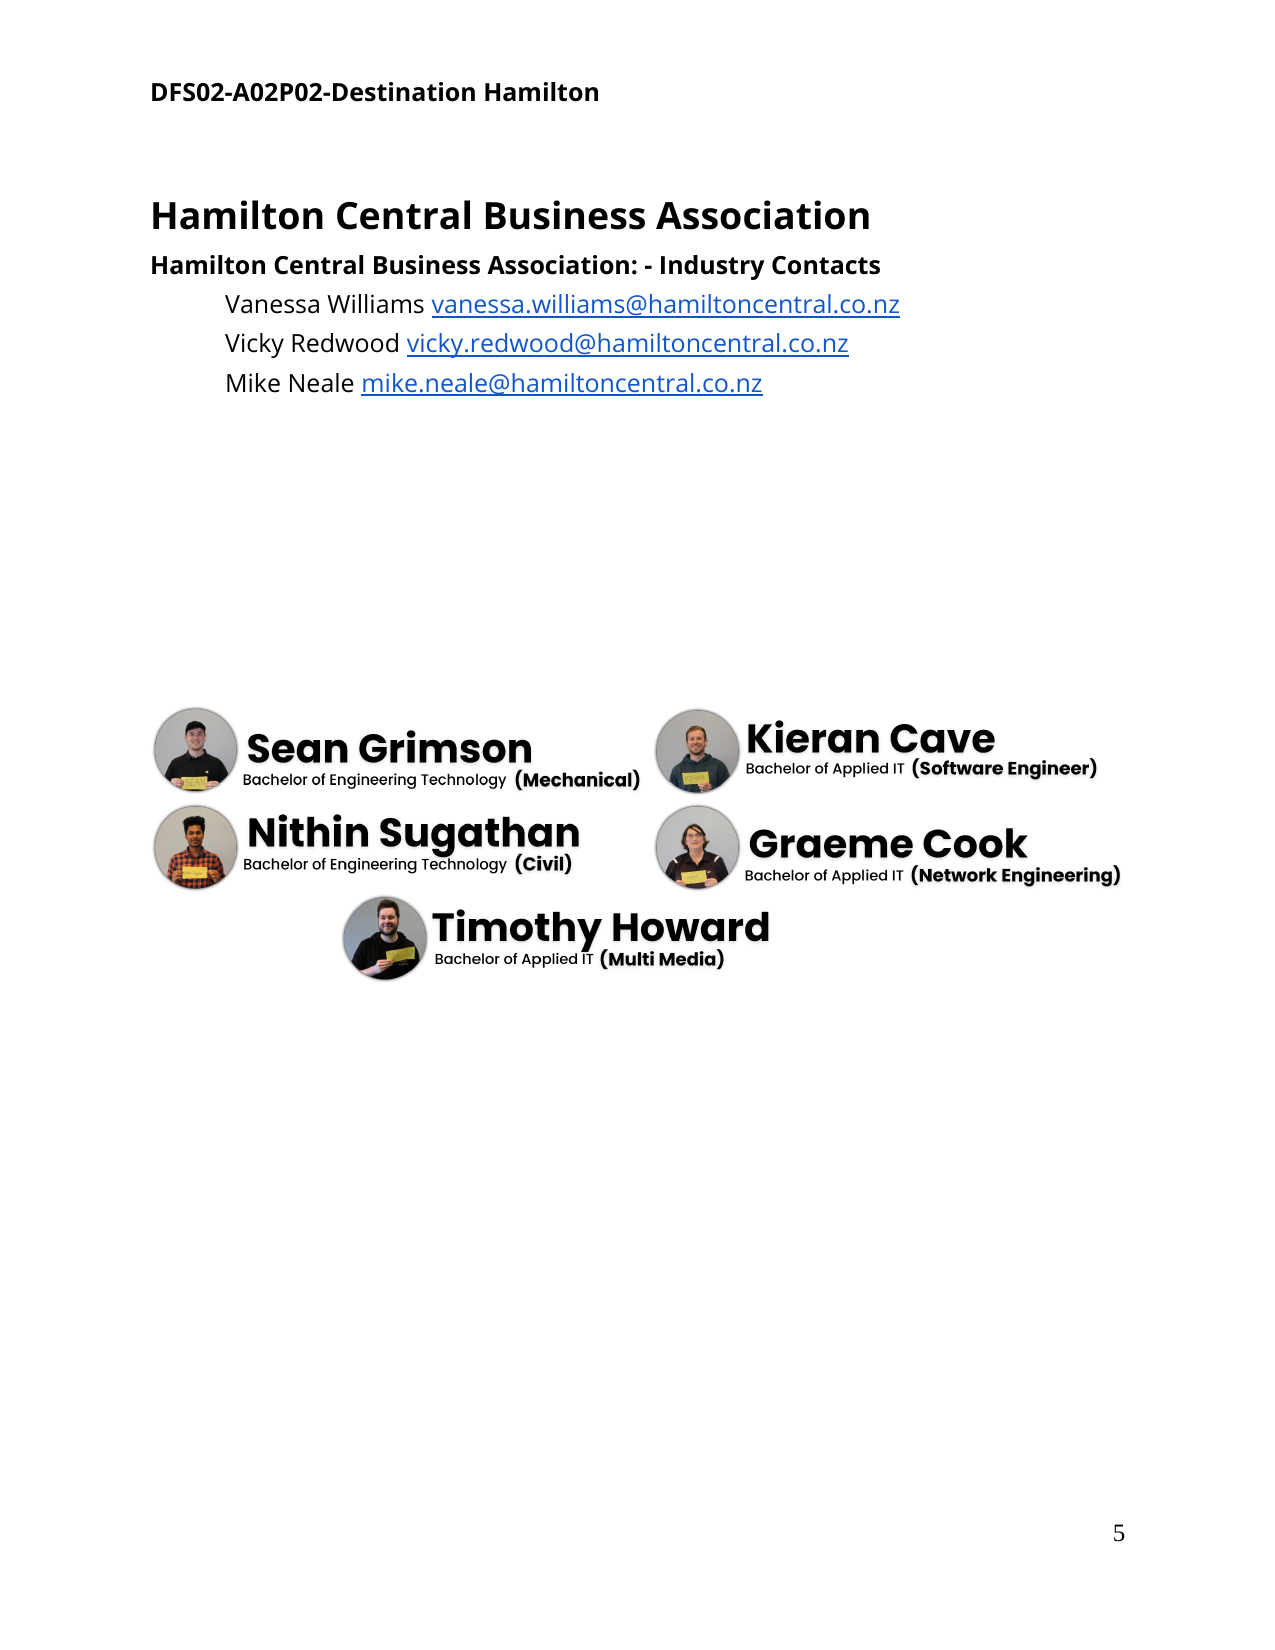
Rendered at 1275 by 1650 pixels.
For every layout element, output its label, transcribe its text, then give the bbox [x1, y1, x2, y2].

subtitle Hamilton Central Business Association [150, 189, 1125, 240]
text Vanessa Williams vanessa.williams@hamiltoncentral.co.nz Vicky Redwood vicky.redwood@hamiltoncentral.co.nz Mike Neale mike.neale@hamiltoncentral.co.nz [150, 287, 1125, 399]
subtitle Hamilton Central Business Association: - Industry Contacts [150, 248, 1125, 282]
picture [150, 704, 1125, 984]
